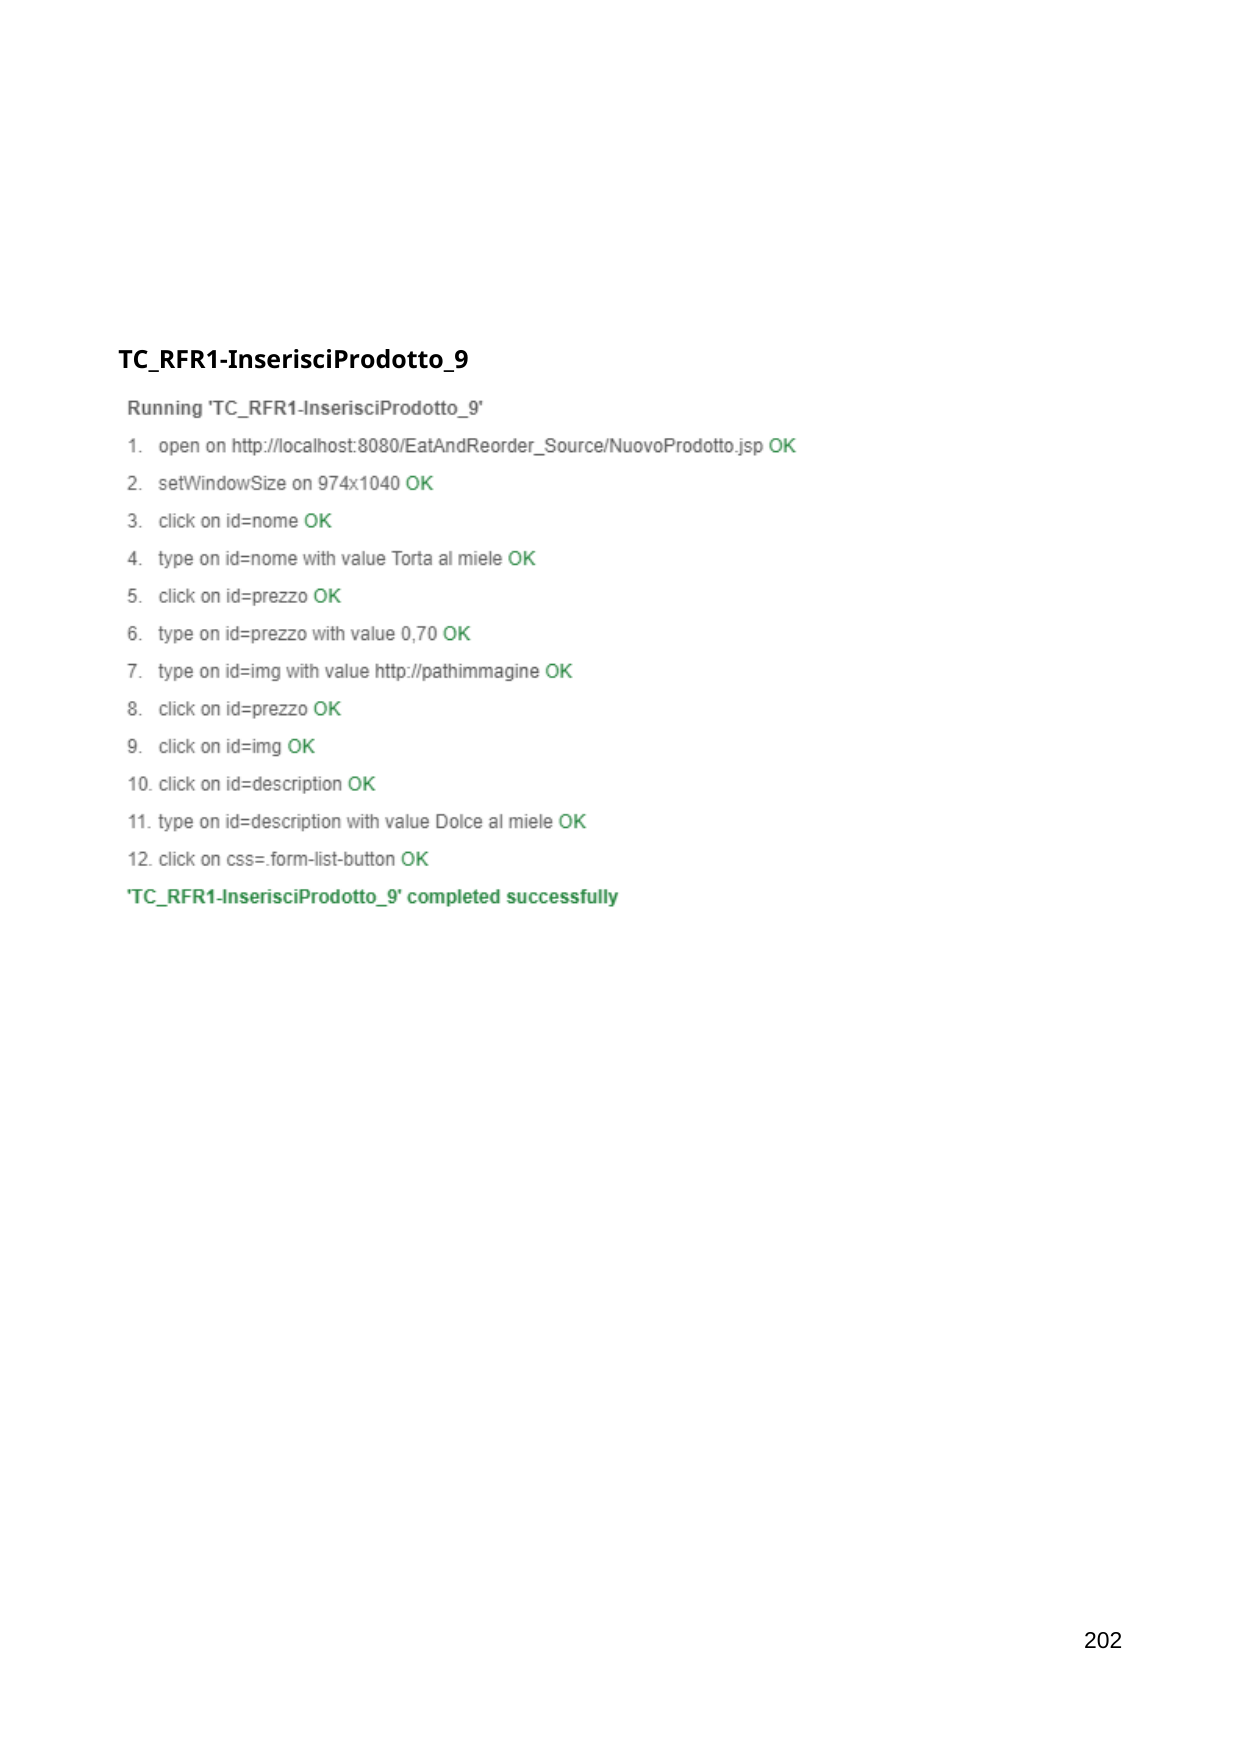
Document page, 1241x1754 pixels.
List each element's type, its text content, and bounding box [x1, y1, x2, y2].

picture [118, 390, 812, 913]
text TC_RFR1-InserisciProdotto_9 [118, 342, 1122, 376]
